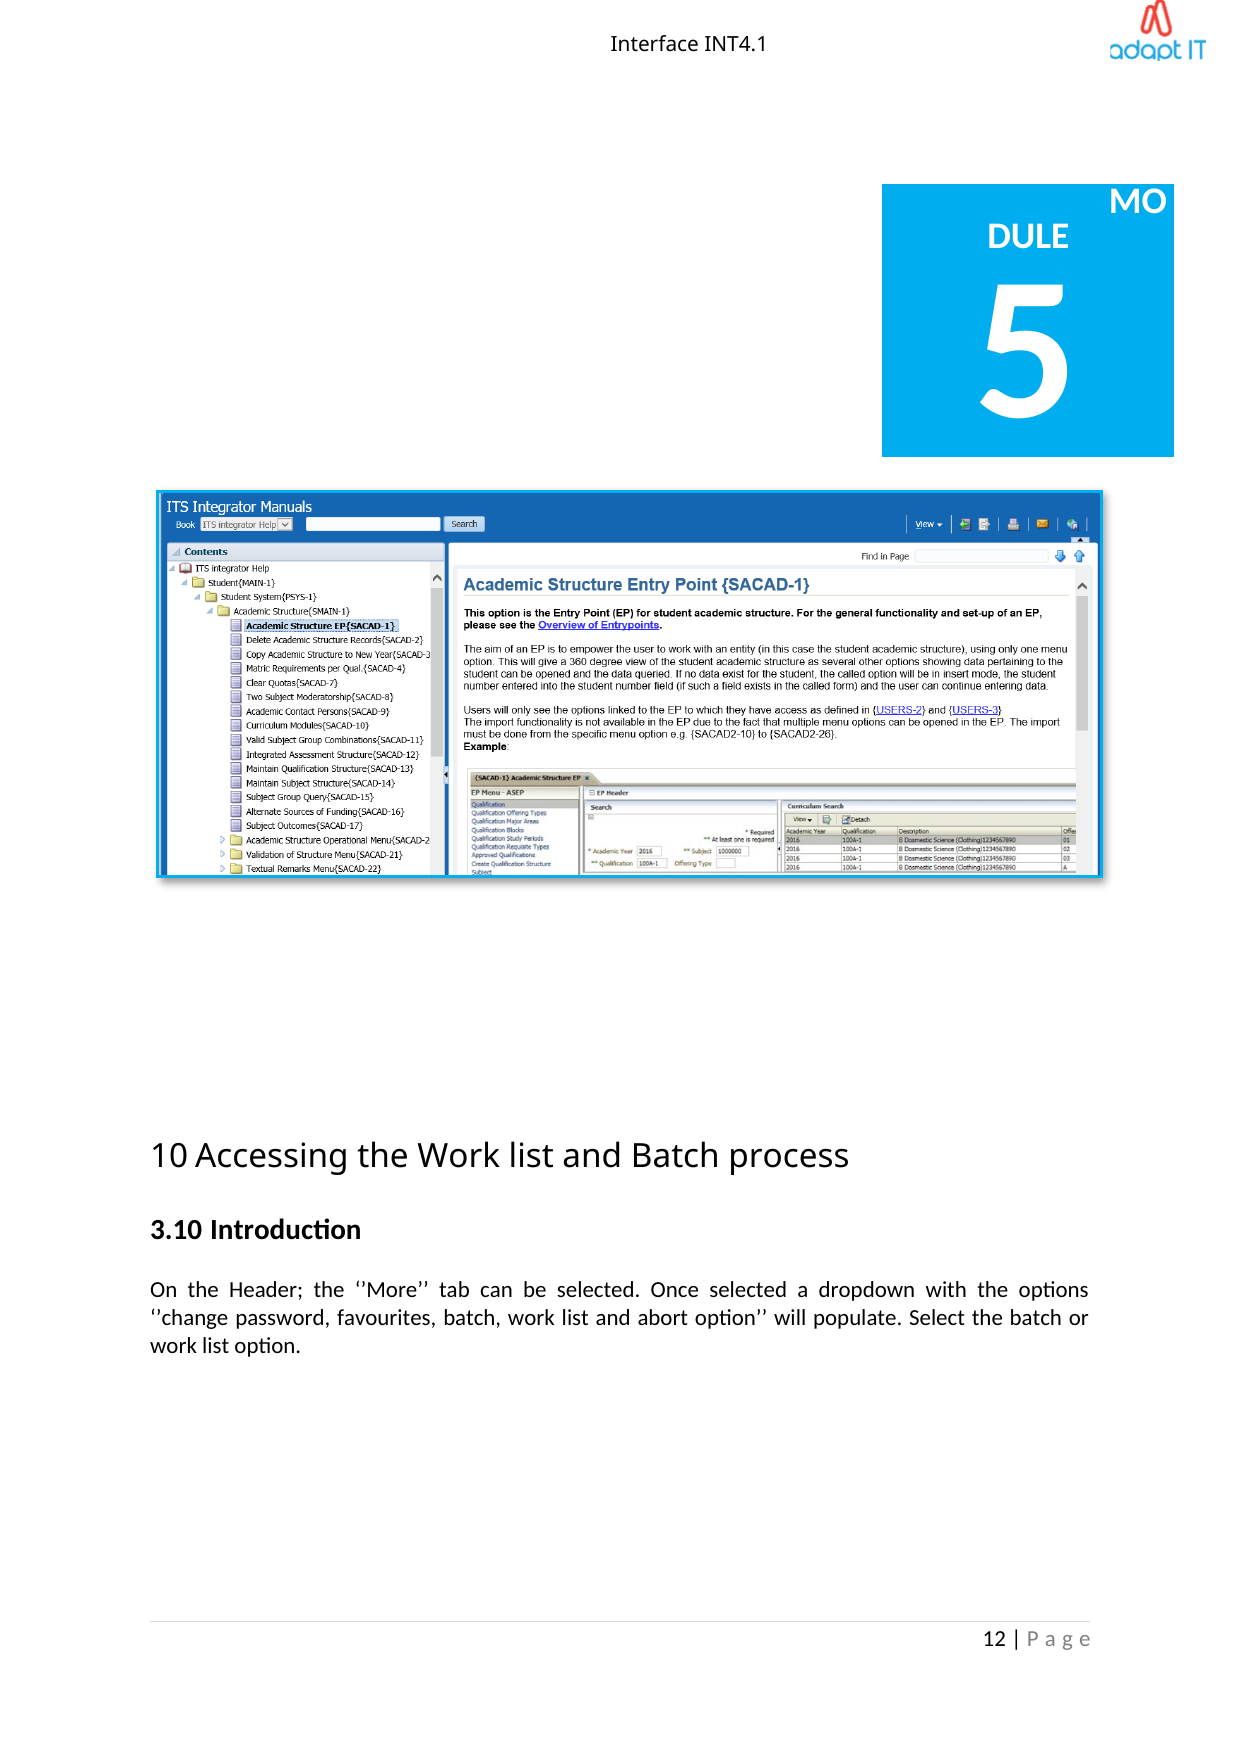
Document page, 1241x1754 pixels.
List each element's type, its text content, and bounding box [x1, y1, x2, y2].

text 5 [882, 258, 1174, 457]
picture [1108, 0, 1205, 59]
subtitle Introduction [150, 1211, 1090, 1247]
title MODULE [882, 184, 1174, 258]
picture [160, 494, 1099, 874]
subtitle Accessing the Work list and Batch process [150, 1132, 1090, 1177]
text On the Header; the ‘’More’’ tab can be selected. Once selected a dropdown with the options ‘’change password, favourites, batch, work list and abort option’’ will populate. Select the batch or work list option. [150, 1275, 1090, 1359]
